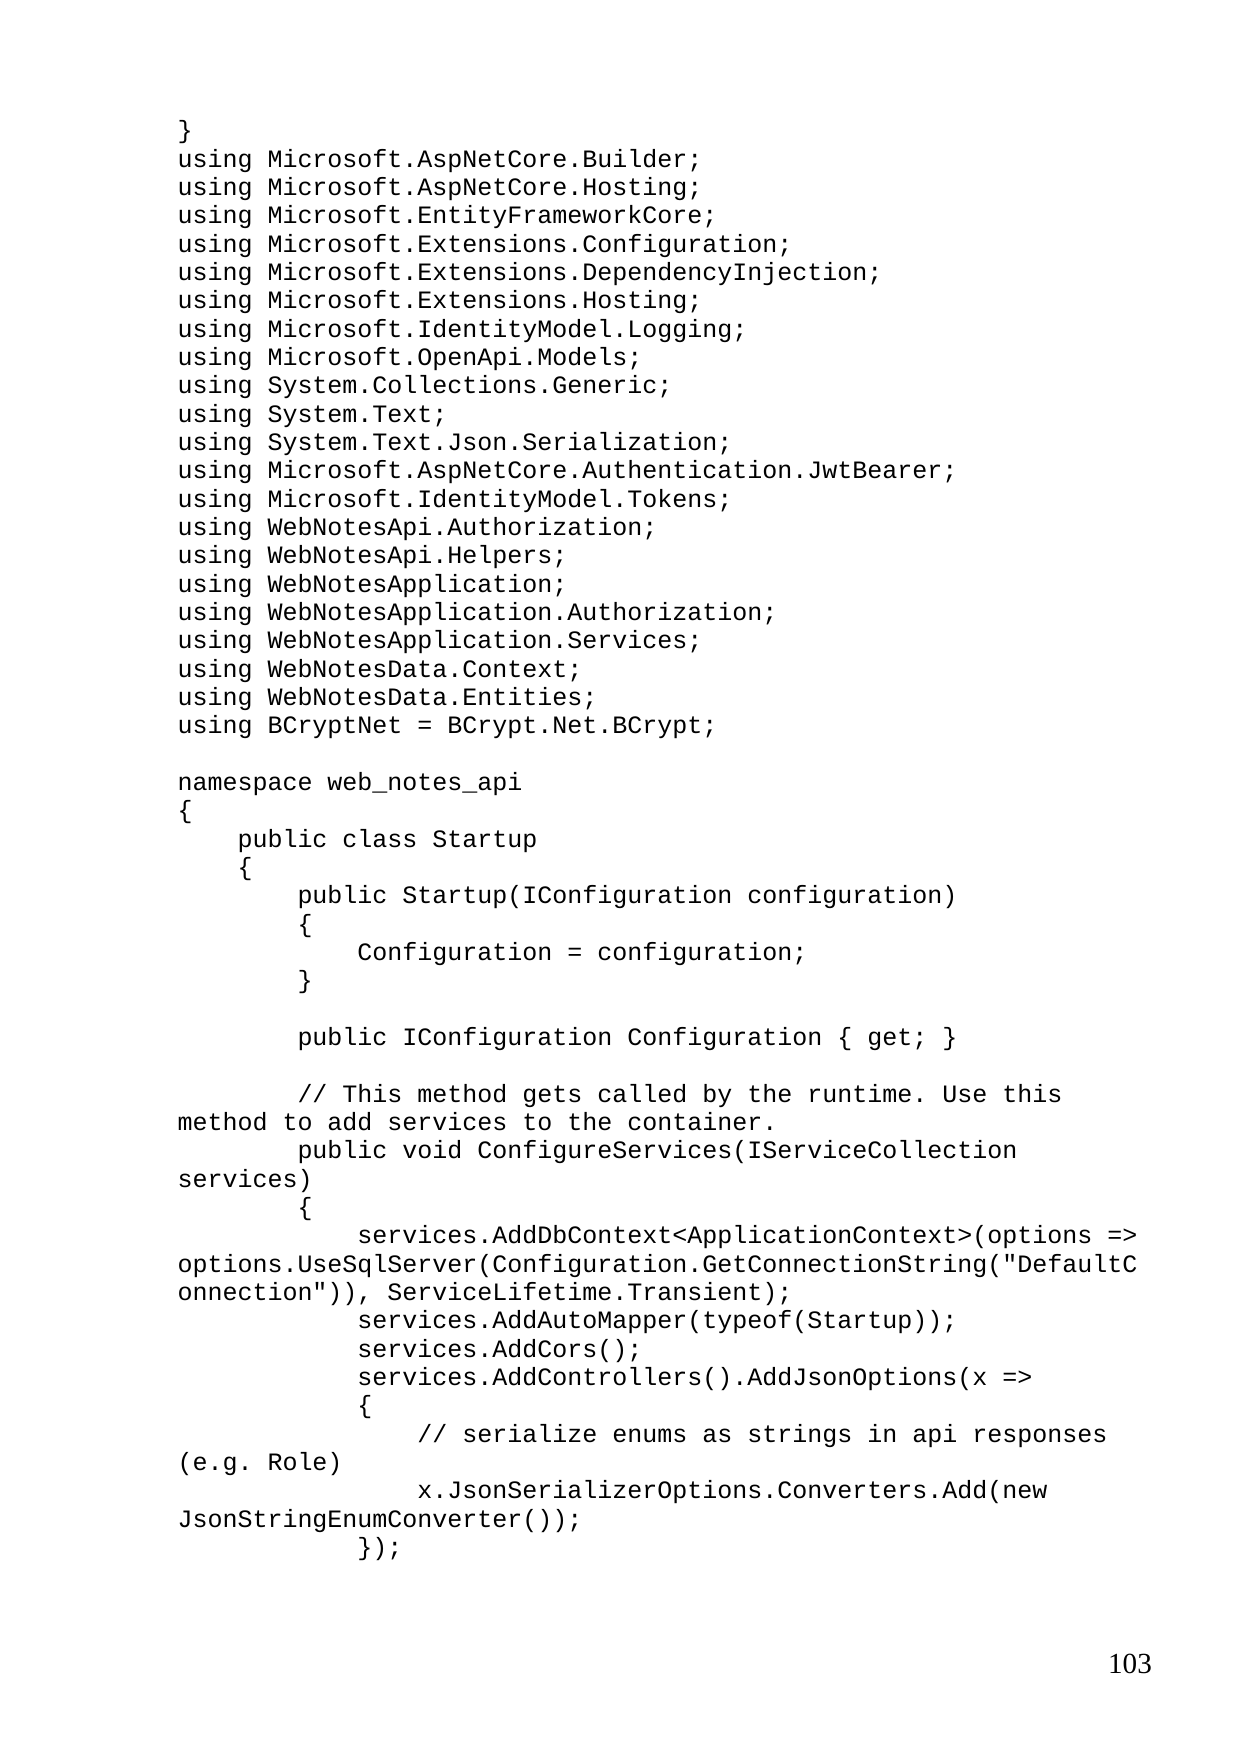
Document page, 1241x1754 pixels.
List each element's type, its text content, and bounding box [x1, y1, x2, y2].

text using Microsoft.IdentityModel.Tokens; [177, 486, 1152, 515]
text public class Startup [177, 826, 1152, 855]
text services.AddControllers().AddJsonOptions(x => [177, 1365, 1152, 1393]
text namespace web_notes_api [177, 770, 1152, 798]
text using WebNotesApplication.Services; [177, 628, 1152, 656]
text using Microsoft.AspNetCore.Hosting; [177, 175, 1152, 203]
text using System.Collections.Generic; [177, 373, 1152, 401]
text using Microsoft.OpenApi.Models; [177, 345, 1152, 373]
text services.AddAutoMapper(typeof(Startup)); [177, 1308, 1152, 1336]
text using Microsoft.Extensions.Hosting; [177, 288, 1152, 316]
text x.JsonSerializerOptions.Converters.Add(new JsonStringEnumConverter()); [177, 1478, 1152, 1535]
text { [177, 1195, 1152, 1223]
text using WebNotesApi.Helpers; [177, 543, 1152, 571]
text public IConfiguration Configuration { get; } [177, 1025, 1152, 1053]
text // serialize enums as strings in api responses (e.g. Role) [177, 1421, 1152, 1478]
text using WebNotesData.Context; [177, 656, 1152, 685]
text using WebNotesApi.Authorization; [177, 515, 1152, 543]
text { [177, 798, 1152, 826]
text using Microsoft.IdentityModel.Logging; [177, 316, 1152, 345]
text using Microsoft.EntityFrameworkCore; [177, 203, 1152, 231]
text public Startup(IConfiguration configuration) [177, 883, 1152, 911]
text using WebNotesData.Entities; [177, 685, 1152, 713]
text using Microsoft.Extensions.Configuration; [177, 231, 1152, 260]
text { [177, 1393, 1152, 1421]
text using Microsoft.AspNetCore.Authentication.JwtBearer; [177, 458, 1152, 486]
text } [177, 968, 1152, 996]
text } [177, 118, 1152, 146]
text { [177, 911, 1152, 940]
text using Microsoft.AspNetCore.Builder; [177, 146, 1152, 175]
text using WebNotesApplication.Authorization; [177, 600, 1152, 628]
text Configuration = configuration; [177, 940, 1152, 968]
text using System.Text; [177, 401, 1152, 430]
text }); [177, 1535, 1152, 1563]
text // This method gets called by the runtime. Use this method to add services to the container. [177, 1081, 1152, 1138]
text using System.Text.Json.Serialization; [177, 430, 1152, 458]
text services.AddCors(); [177, 1336, 1152, 1365]
text { [177, 855, 1152, 883]
text services.AddDbContext<ApplicationContext>(options => options.UseSqlServer(Configuration.GetConnectionString("DefaultConnection")), ServiceLifetime.Transient); [177, 1223, 1152, 1308]
text using WebNotesApplication; [177, 571, 1152, 600]
text using BCryptNet = BCrypt.Net.BCrypt; [177, 713, 1152, 741]
text public void ConfigureServices(IServiceCollection services) [177, 1138, 1152, 1195]
text using Microsoft.Extensions.DependencyInjection; [177, 260, 1152, 288]
